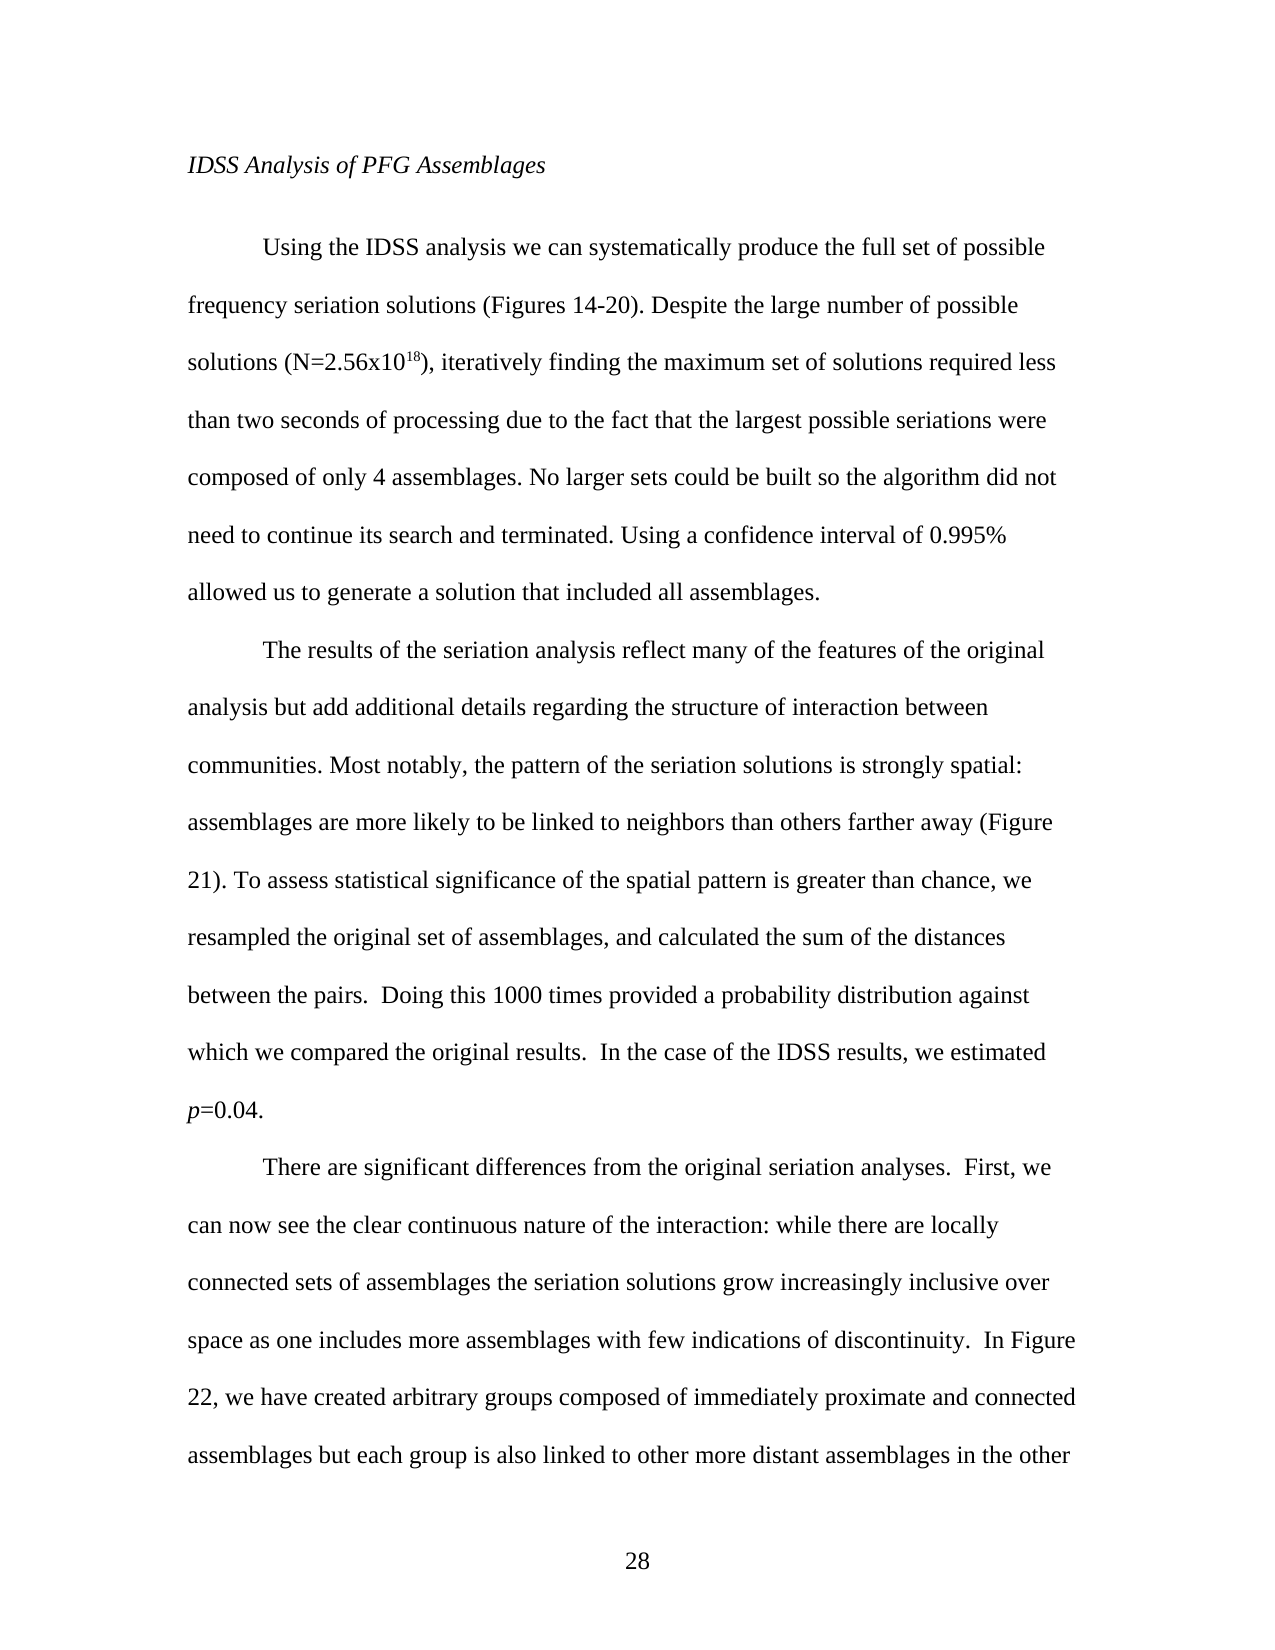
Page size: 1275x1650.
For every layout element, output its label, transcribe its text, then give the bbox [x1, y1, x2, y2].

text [187, 1152, 1087, 1469]
text The results of the seriation analysis reflect many of the features of the original analysis but add additional details regarding the structure of interaction between communities. Most notably, the pattern of the seriation solutions is strongly spatial: assemblages are more likely to be linked to neighbors than others farther away (Figure 21). To assess statistical significance of the spatial pattern is greater than chance, we resampled the original set of assemblages, and calculated the sum of the distances between the pairs. Doing this 1000 times provided a probability distribution against which we compared the original results. In the case of the IDSS results, we estimated p=0.04. [187, 635, 1087, 1124]
subtitle IDSS Analysis of PFG Assemblages [187, 150, 1087, 179]
text Using the IDSS analysis we can systematically produce the full set of possible frequency seriation solutions (Figures 14-20). Despite the large number of possible solutions (N=2.56x1018), iteratively finding the maximum set of solutions required less than two seconds of processing due to the fact that the largest possible seriations were composed of only 4 assemblages. No larger sets could be built so the algorithm did not need to continue its search and terminated. Using a confidence interval of 0.995% allowed us to generate a solution that included all assemblages. [187, 232, 1087, 606]
